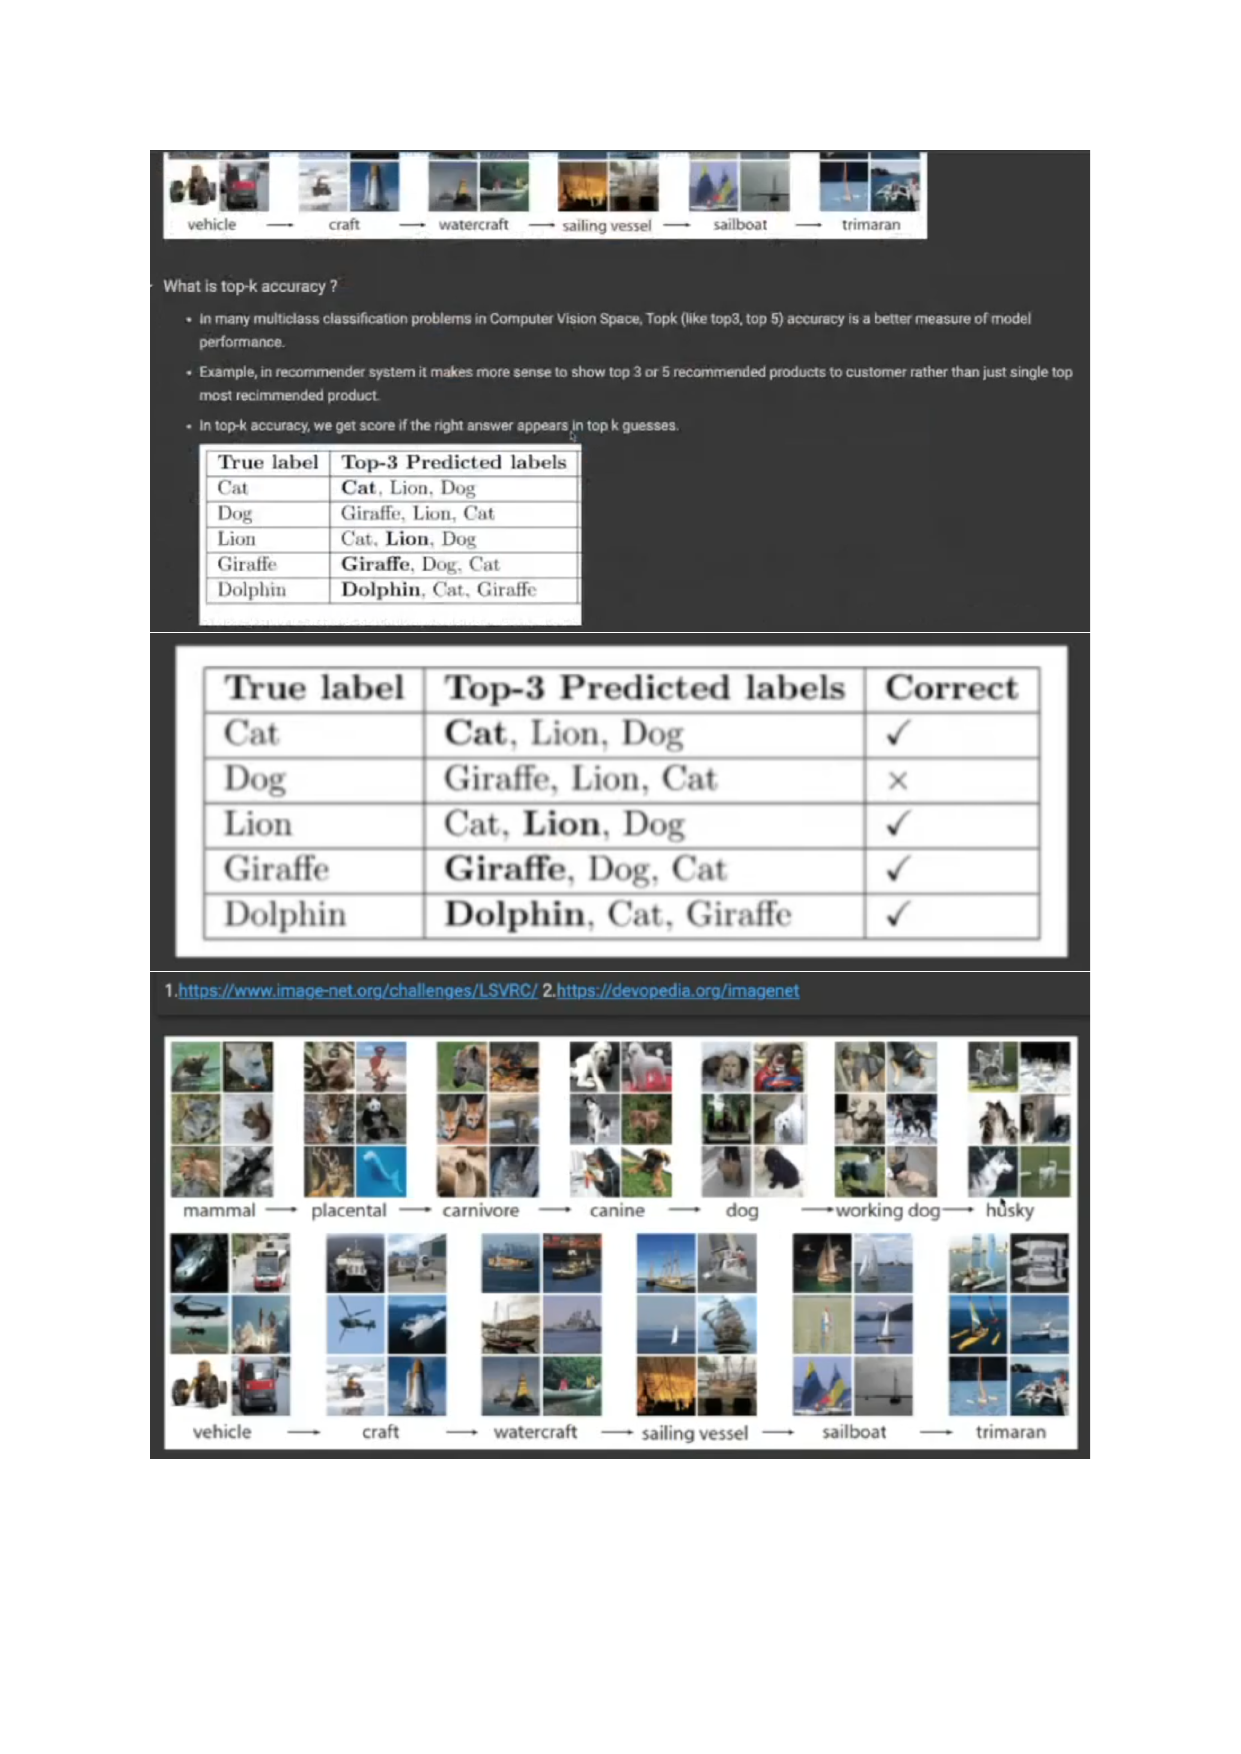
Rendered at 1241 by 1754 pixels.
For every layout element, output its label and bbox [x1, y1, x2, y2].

picture [150, 633, 1091, 971]
picture [150, 972, 1091, 1459]
picture [150, 150, 1091, 632]
